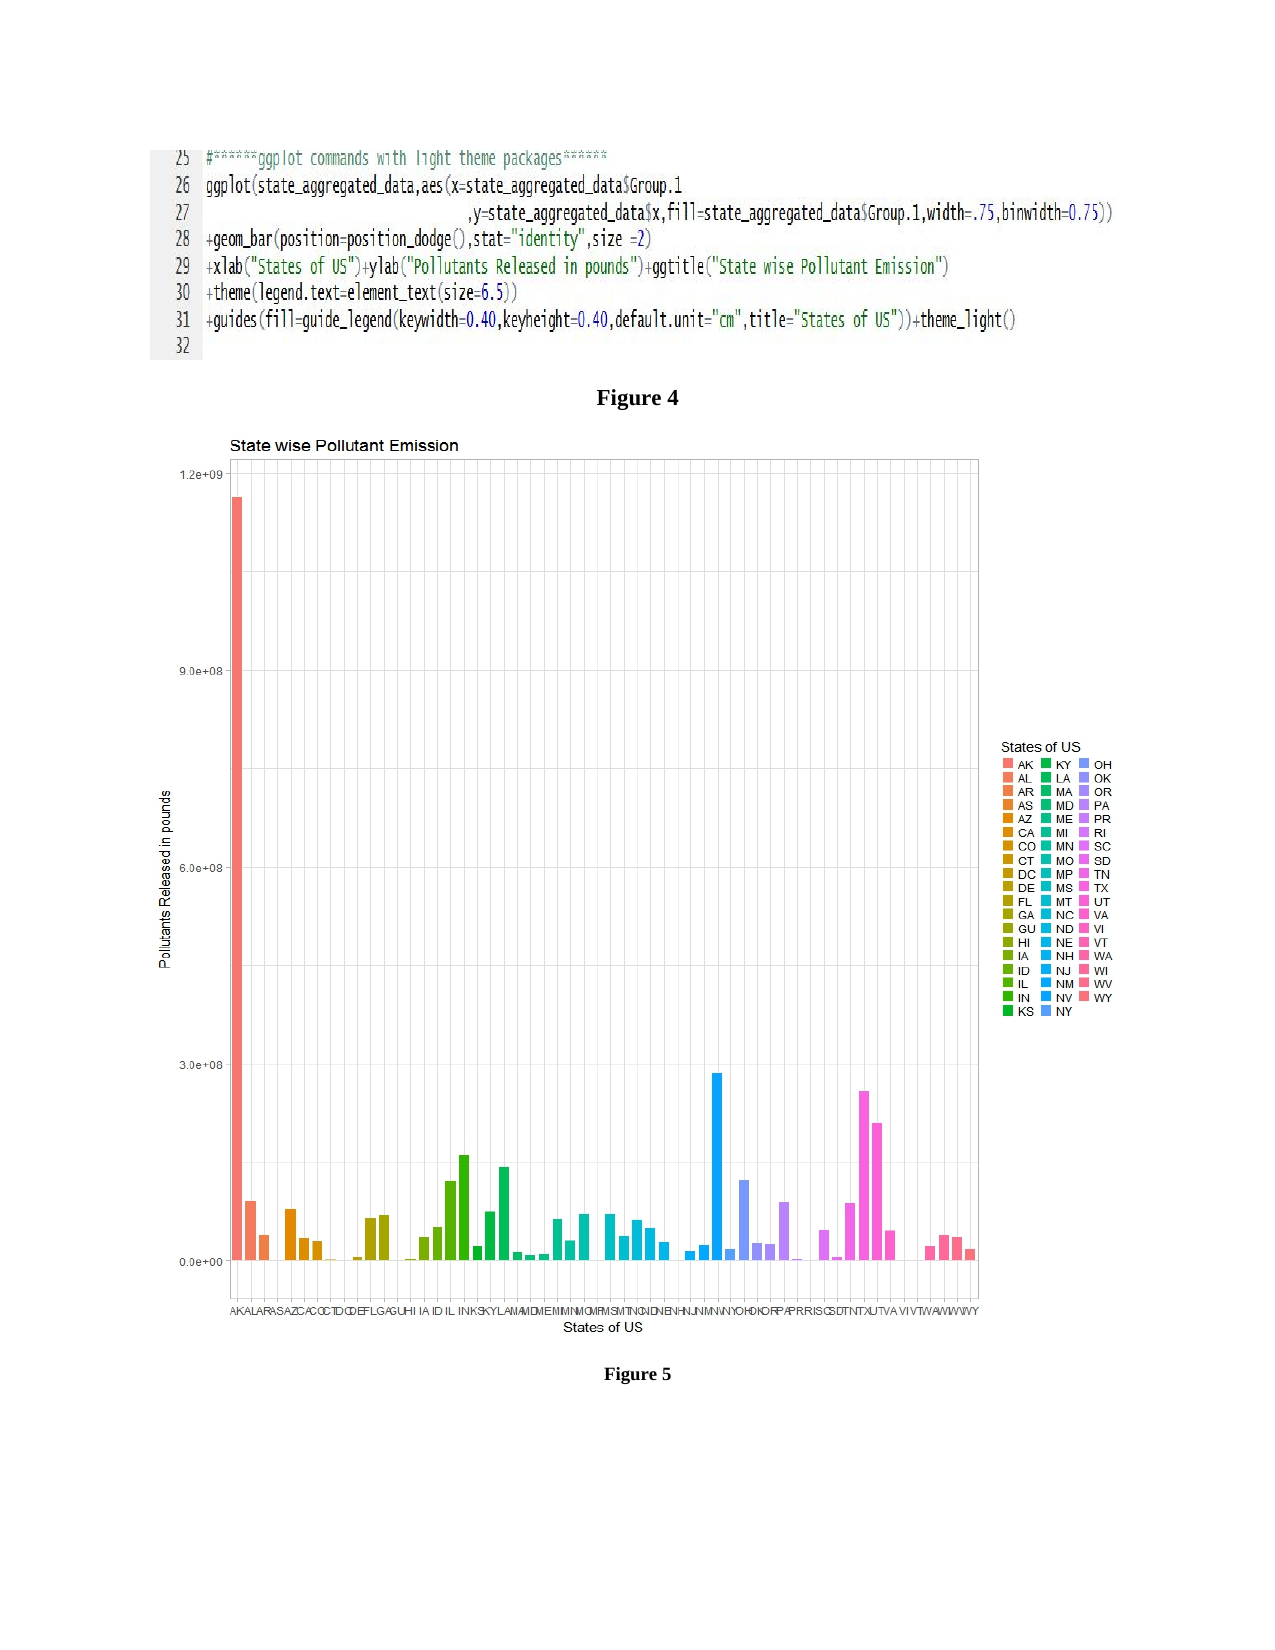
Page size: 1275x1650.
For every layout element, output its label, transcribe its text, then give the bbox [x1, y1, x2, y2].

picture [150, 431, 1125, 1338]
text Figure 4 [150, 384, 1125, 411]
picture [150, 150, 1146, 360]
text Figure 5 [150, 1363, 1125, 1384]
